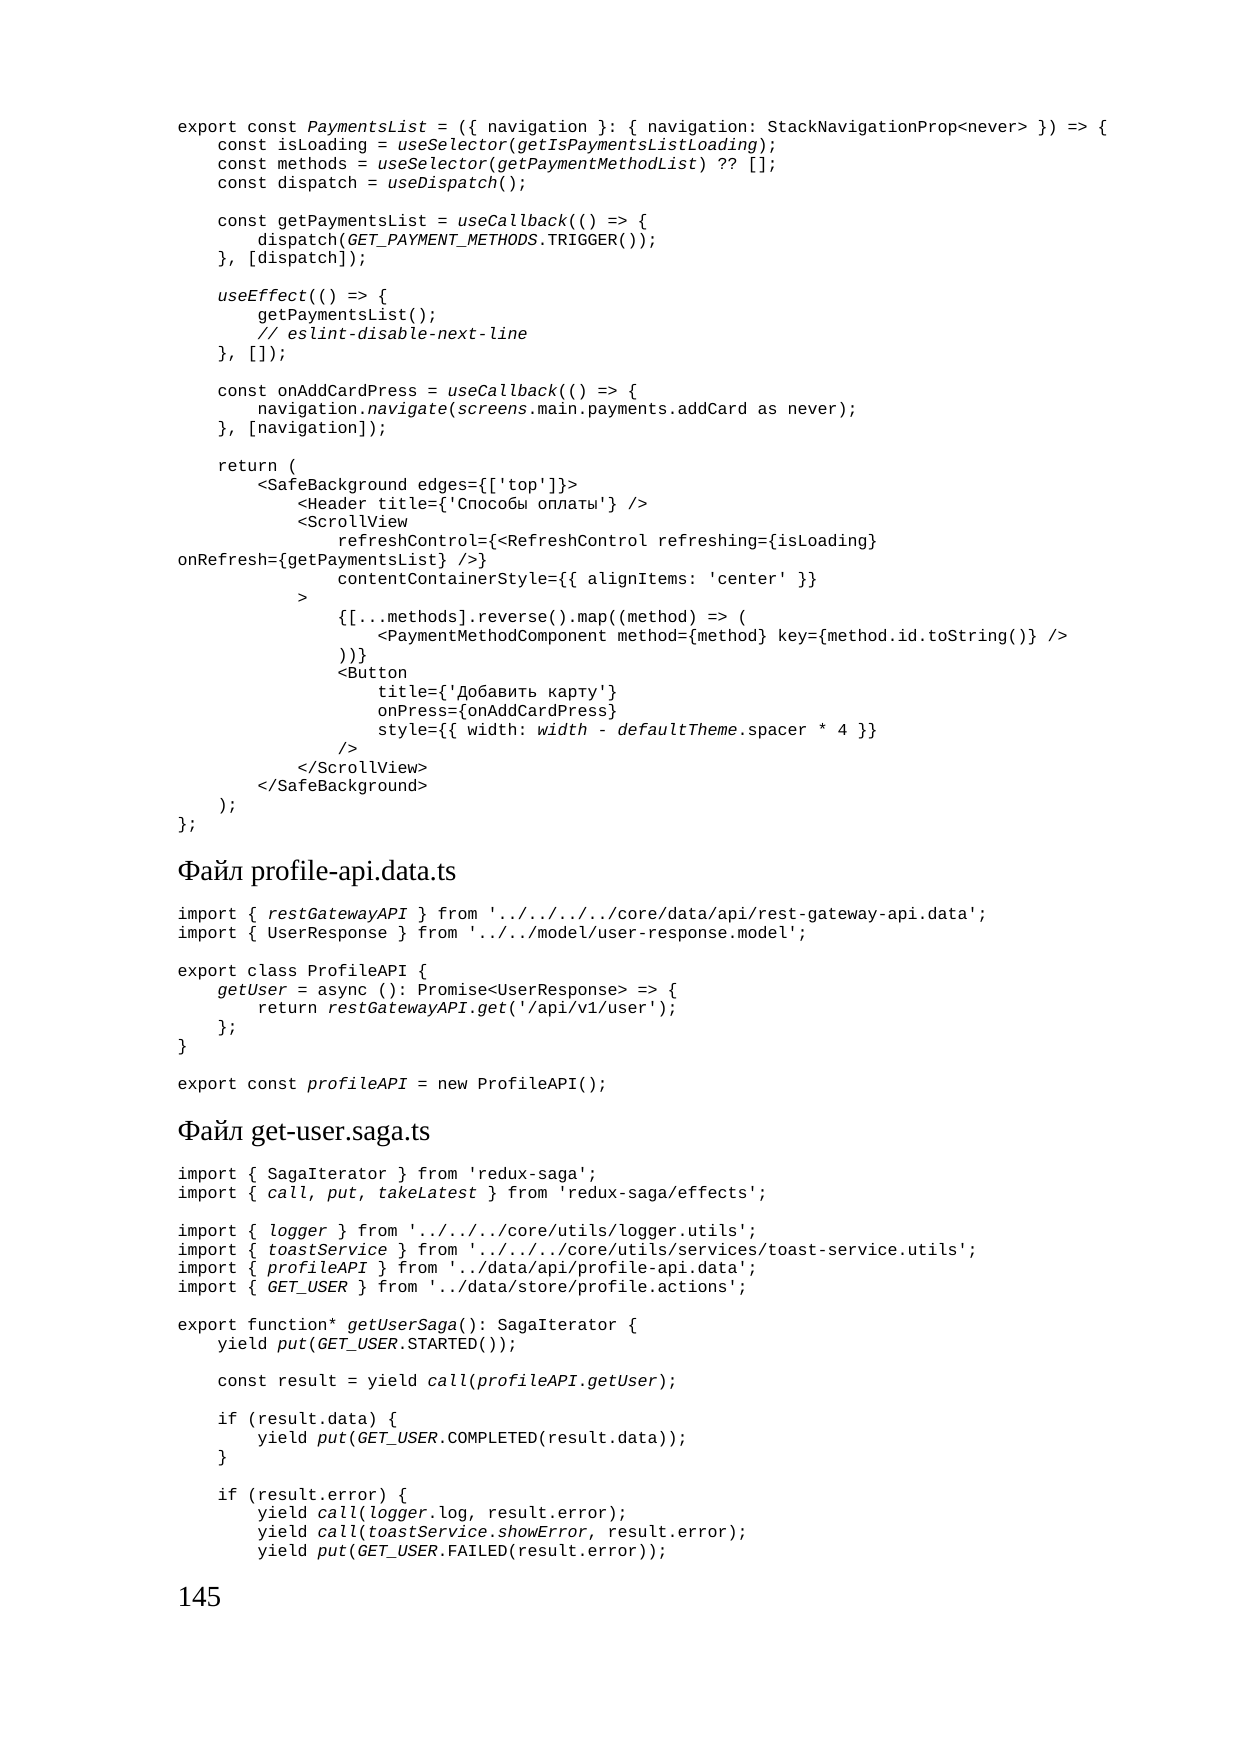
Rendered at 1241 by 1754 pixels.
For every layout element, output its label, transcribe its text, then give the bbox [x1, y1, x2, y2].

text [177, 118, 1152, 834]
text Файл get-user.saga.ts [177, 1113, 1152, 1147]
text import { restGatewayAPI } from '../../../../core/data/api/rest-gateway-api.data'; import { UserResponse } from '../../model/user-response.model'; export class ProfileAPI { getUser = async (): Promise<UserResponse> => { return restGatewayAPI.get('/api/v1/user'); }; } export const profileAPI = new ProfileAPI(); [177, 906, 1152, 1094]
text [177, 1166, 1152, 1562]
text Файл profile-api.data.ts [177, 853, 1152, 887]
